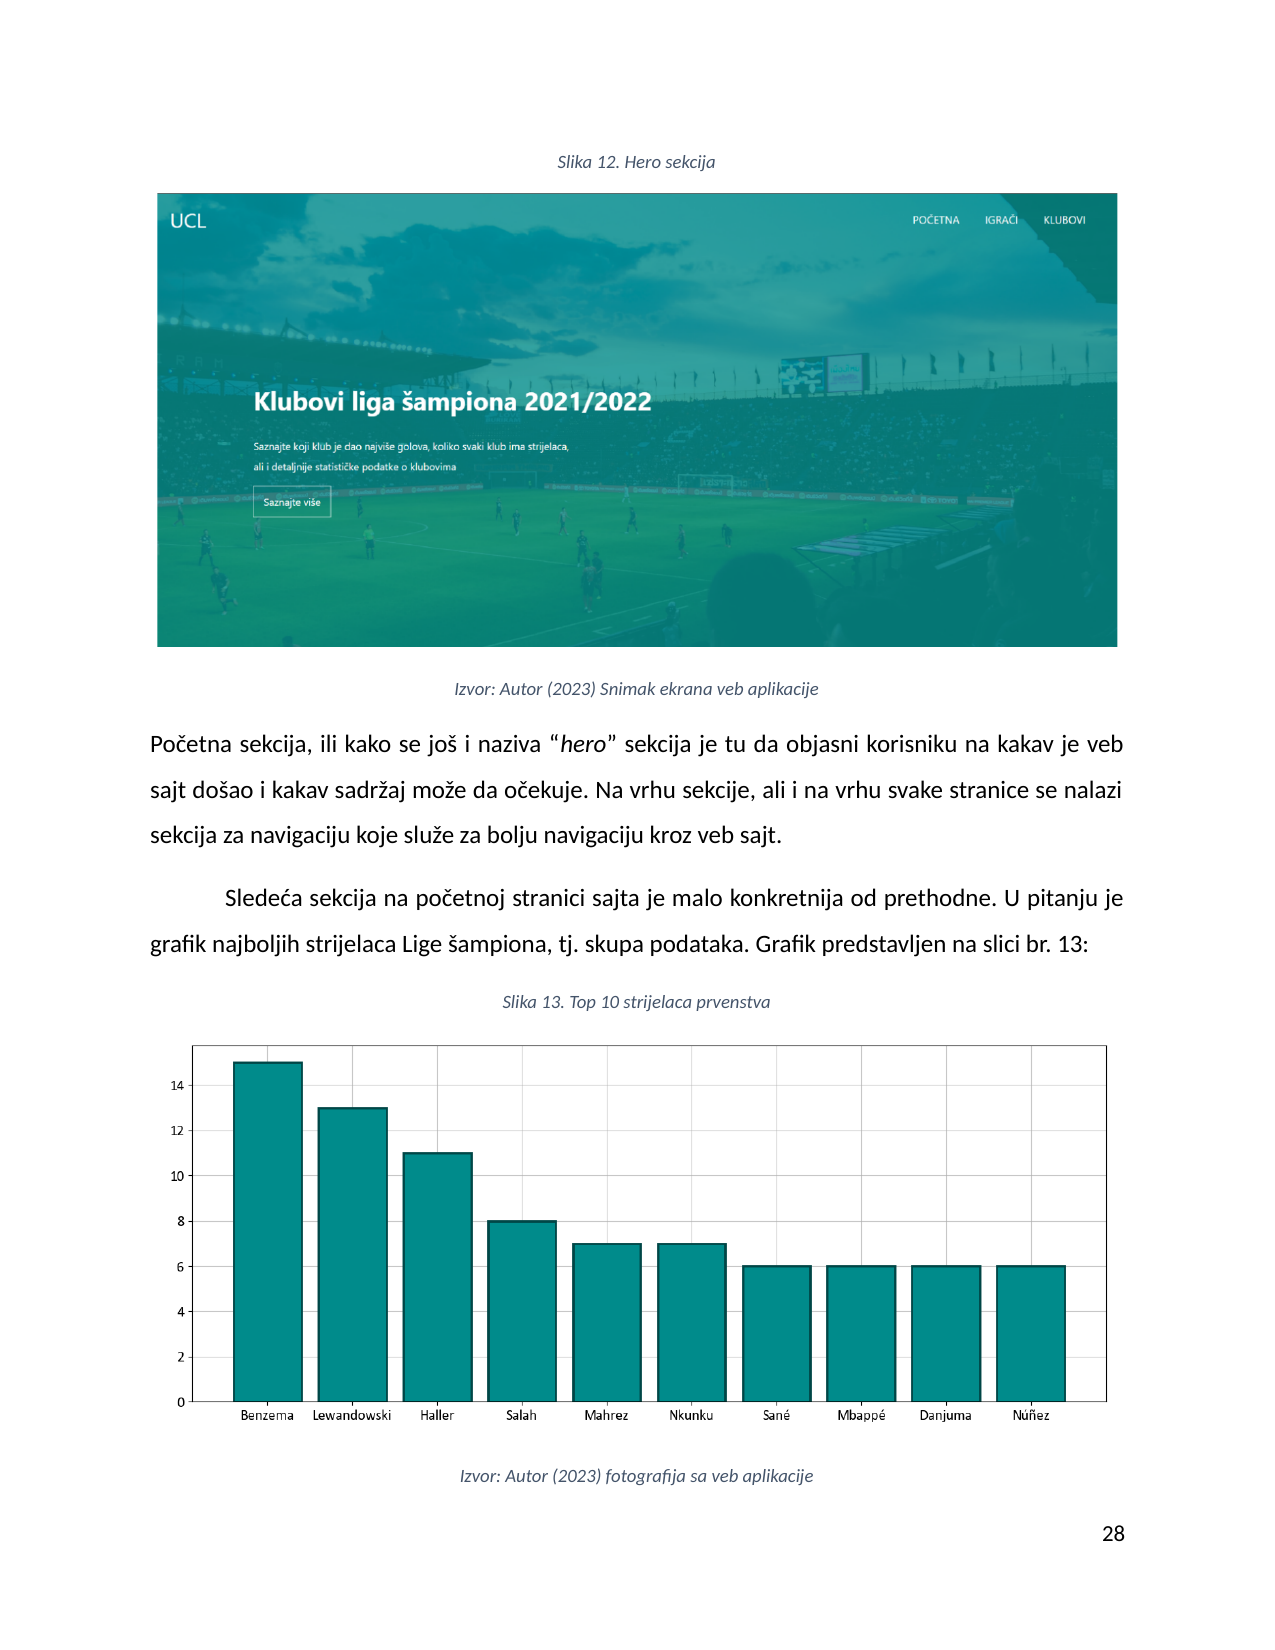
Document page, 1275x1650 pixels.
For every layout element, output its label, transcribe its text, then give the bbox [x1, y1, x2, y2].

text Početna sekcija, ili kako se još i naziva “hero” sekcija je tu da objasni korisniku na kakav je veb sajt došao i kakav sadržaj može da očekuje. Na vrhu sekcije, ali i na vrhu svake stranice se nalazi sekcija za navigaciju koje služe za bolju navigaciju kroz veb sajt. [150, 728, 1125, 850]
text Sledeća sekcija na početnoj stranici sajta je malo konkretnija od prethodne. U pitanju je grafik najboljih strijelaca Lige šampiona, tj. skupa podataka. Grafik predstavljen na slici br. 13: [150, 882, 1125, 958]
text Izvor: Autor (2023) fotografija sa veb aplikacije [150, 1464, 1125, 1487]
picture [157, 1033, 1118, 1434]
text Izvor: Autor (2023) Snimak ekrana veb aplikacije [150, 677, 1125, 700]
picture [157, 193, 1118, 647]
